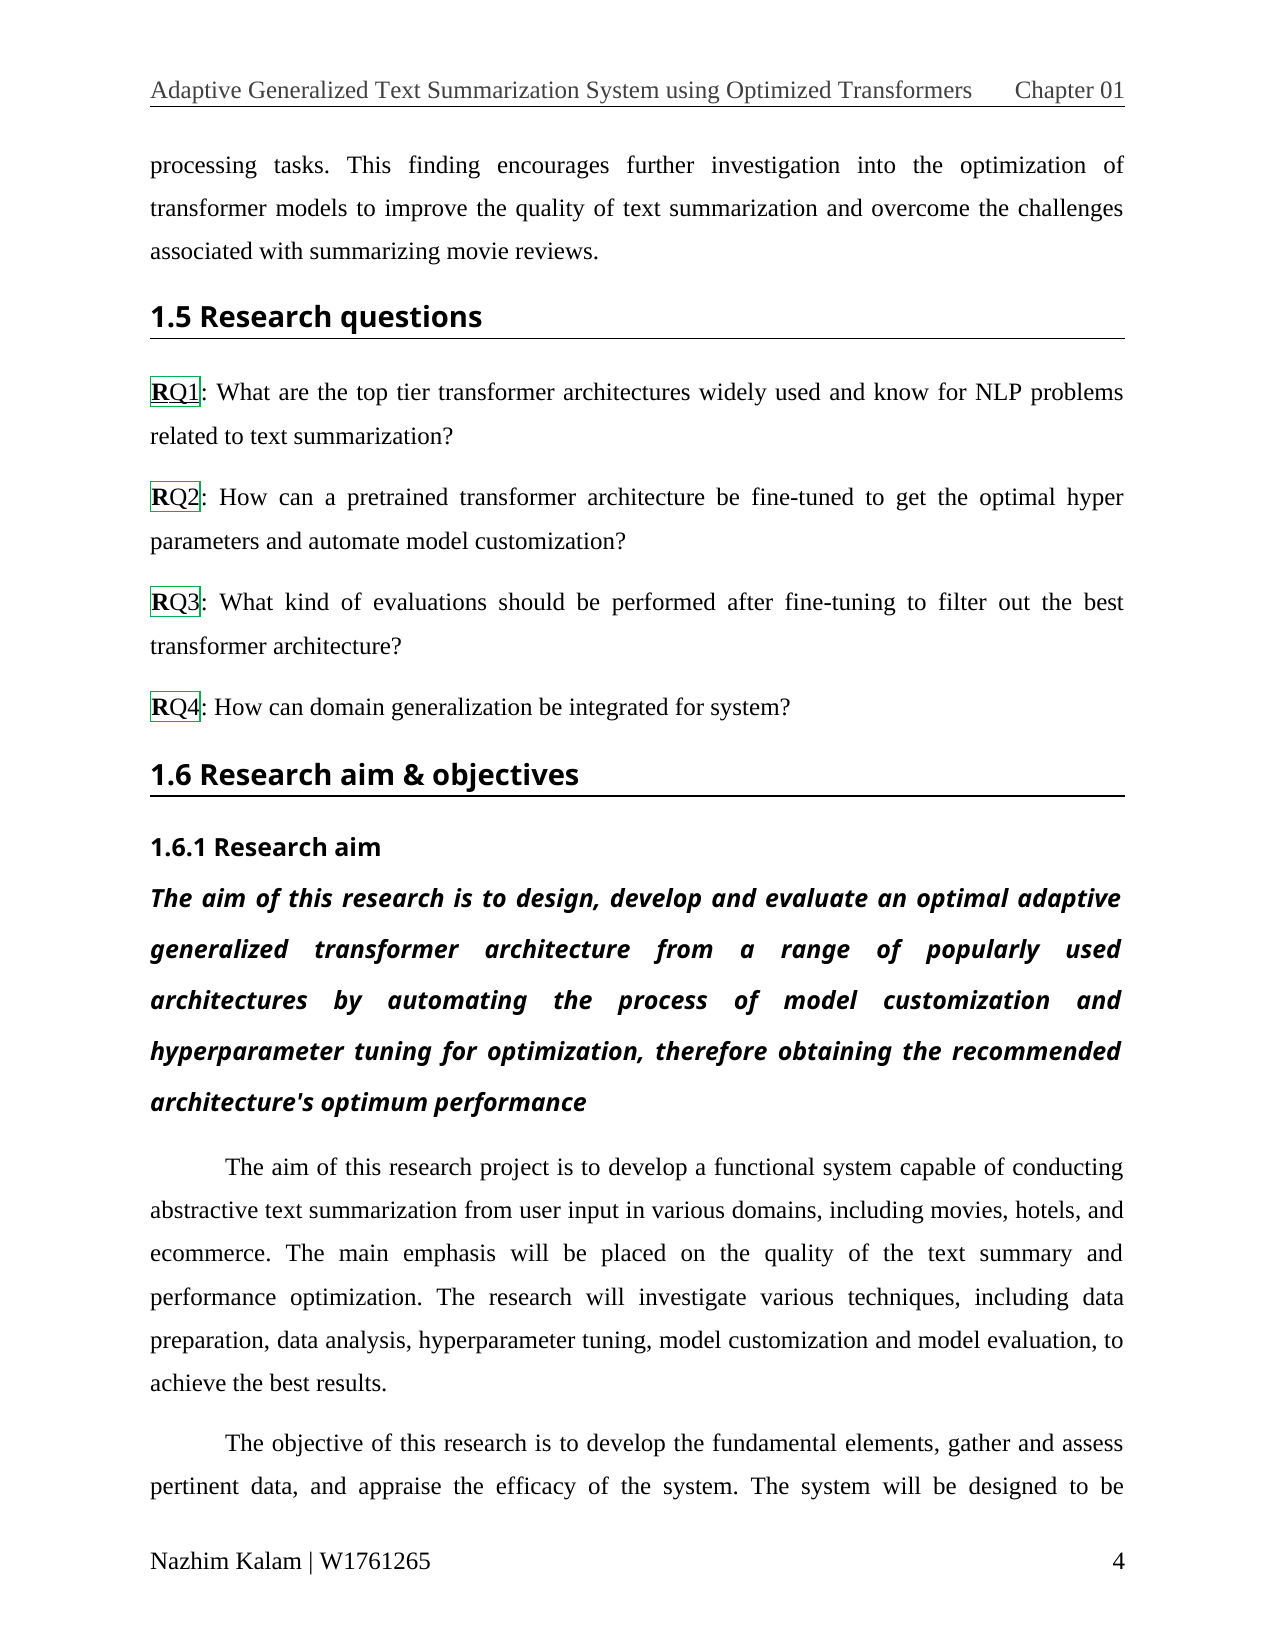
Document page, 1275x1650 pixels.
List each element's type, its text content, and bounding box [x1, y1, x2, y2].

text RQ3: What kind of evaluations should be performed after fine-tuning to filter out the best transformer architecture? [150, 586, 1125, 660]
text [150, 150, 1125, 265]
subtitle 1.5 Research questions [150, 296, 1125, 338]
text The aim of this research is to design, develop and evaluate an optimal adaptive generalized transformer architecture from a range of popularly used architectures by automating the process of model customization and hyperparameter tuning for optimization, therefore obtaining the recommended architecture's optimum performance [150, 880, 1125, 1119]
text RQ2: How can a pretrained transformer architecture be fine-tuned to get the optimal hyper parameters and automate model customization? [150, 481, 1125, 555]
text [150, 1428, 1125, 1499]
text RQ4: How can domain generalization be integrated for system? [201, 691, 1125, 722]
text RQ1: What are the top tier transformer architectures widely used and know for NLP problems related to text summarization? [150, 376, 1125, 450]
subtitle 1.6.1 Research aim [150, 829, 1125, 863]
text The aim of this research project is to develop a functional system capable of conducting abstractive text summarization from user input in various domains, including movies, hotels, and ecommerce. The main emphasis will be placed on the quality of the text summary and performance optimization. The research will investigate various techniques, including data preparation, data analysis, hyperparameter tuning, model customization and model evaluation, to achieve the best results. [150, 1152, 1125, 1397]
subtitle 1.6 Research aim & objectives [150, 754, 1125, 795]
